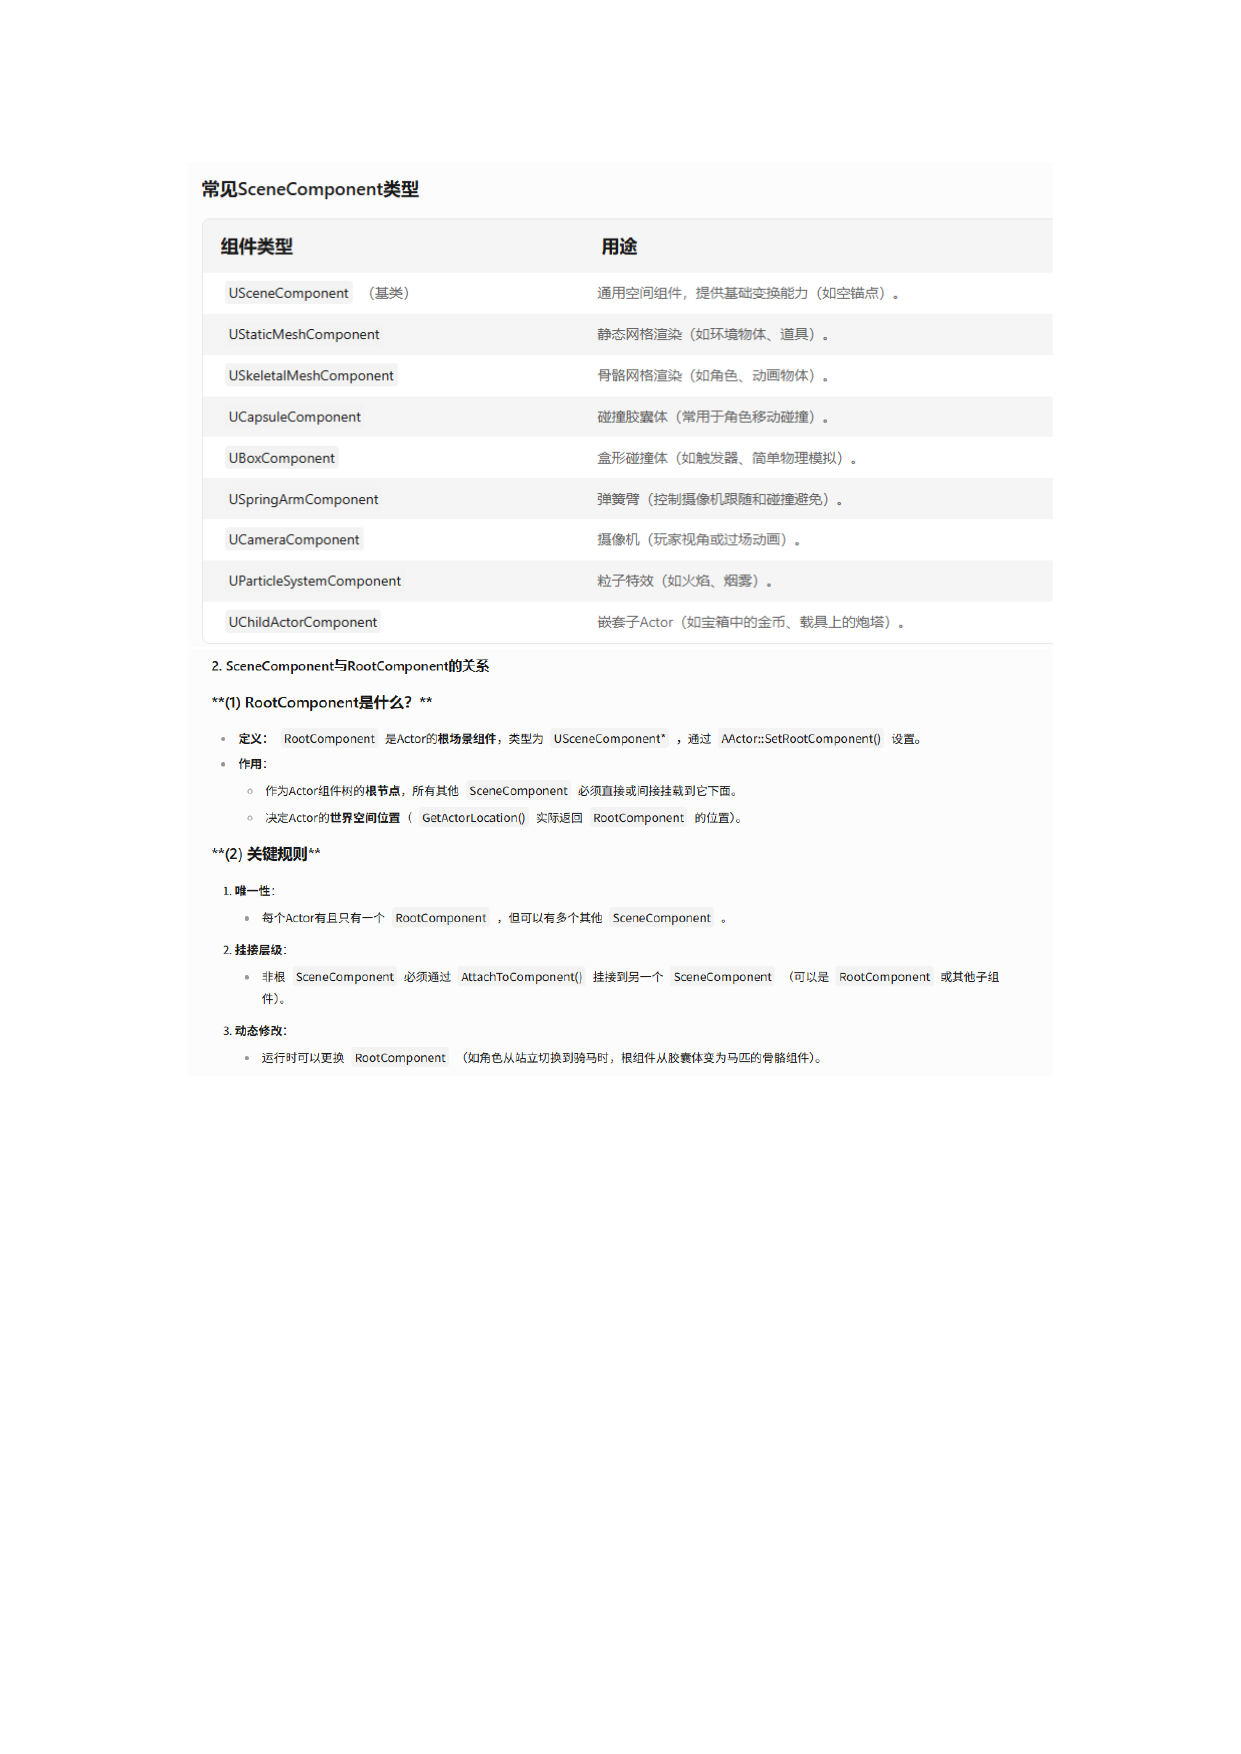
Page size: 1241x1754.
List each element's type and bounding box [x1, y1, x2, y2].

picture [187, 649, 1053, 1076]
picture [187, 162, 1053, 647]
